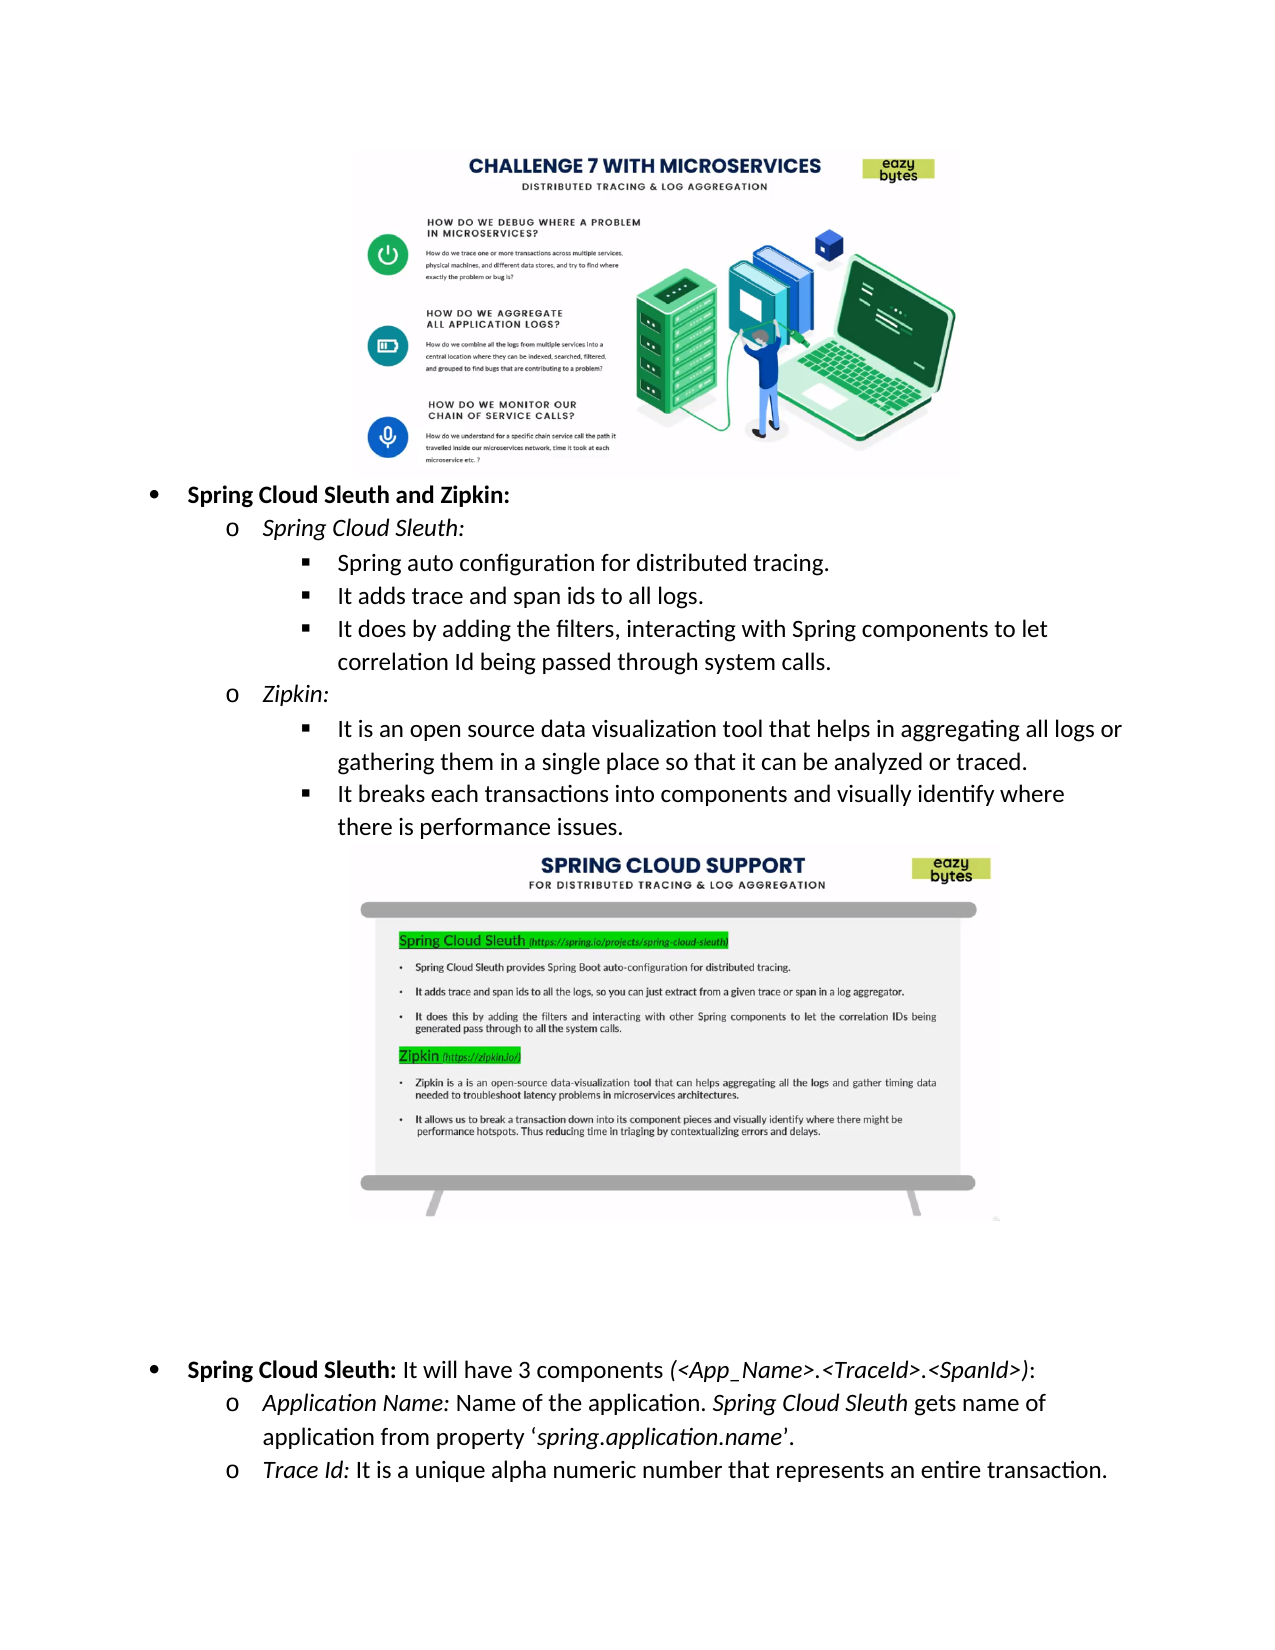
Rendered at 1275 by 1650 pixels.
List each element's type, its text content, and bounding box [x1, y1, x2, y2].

list Spring Cloud Sleuth and Zipkin: [150, 480, 1125, 510]
list Spring Cloud Sleuth: It will have 3 components (<App_Name>.<TraceId>.<SpanId>): [150, 1354, 1125, 1385]
list Spring auto configuration for distributed tracing. [300, 547, 1125, 577]
list Spring Cloud Sleuth: [225, 513, 1125, 544]
list It does by adding the filters, interacting with Spring components to let correlation Id being passed through system calls. [300, 613, 1125, 676]
picture [353, 150, 960, 478]
list It adds trace and span ids to all logs. [300, 580, 1125, 610]
list Application Name: Name of the application. Spring Cloud Sleuth gets name of application from property ‘spring.application.name’. [225, 1387, 1125, 1452]
picture [350, 844, 1001, 1221]
list It breaks each transactions into components and visually identify where there is performance issues. [300, 779, 1125, 842]
list Trace Id: It is a unique alpha numeric number that represents an entire transaction. [225, 1454, 1125, 1486]
list It is an open source data visualization tool that helps in aggregating all logs or gathering them in a single place so that it can be analyzed or traced. [300, 713, 1125, 776]
list Zipkin: [225, 678, 1125, 710]
